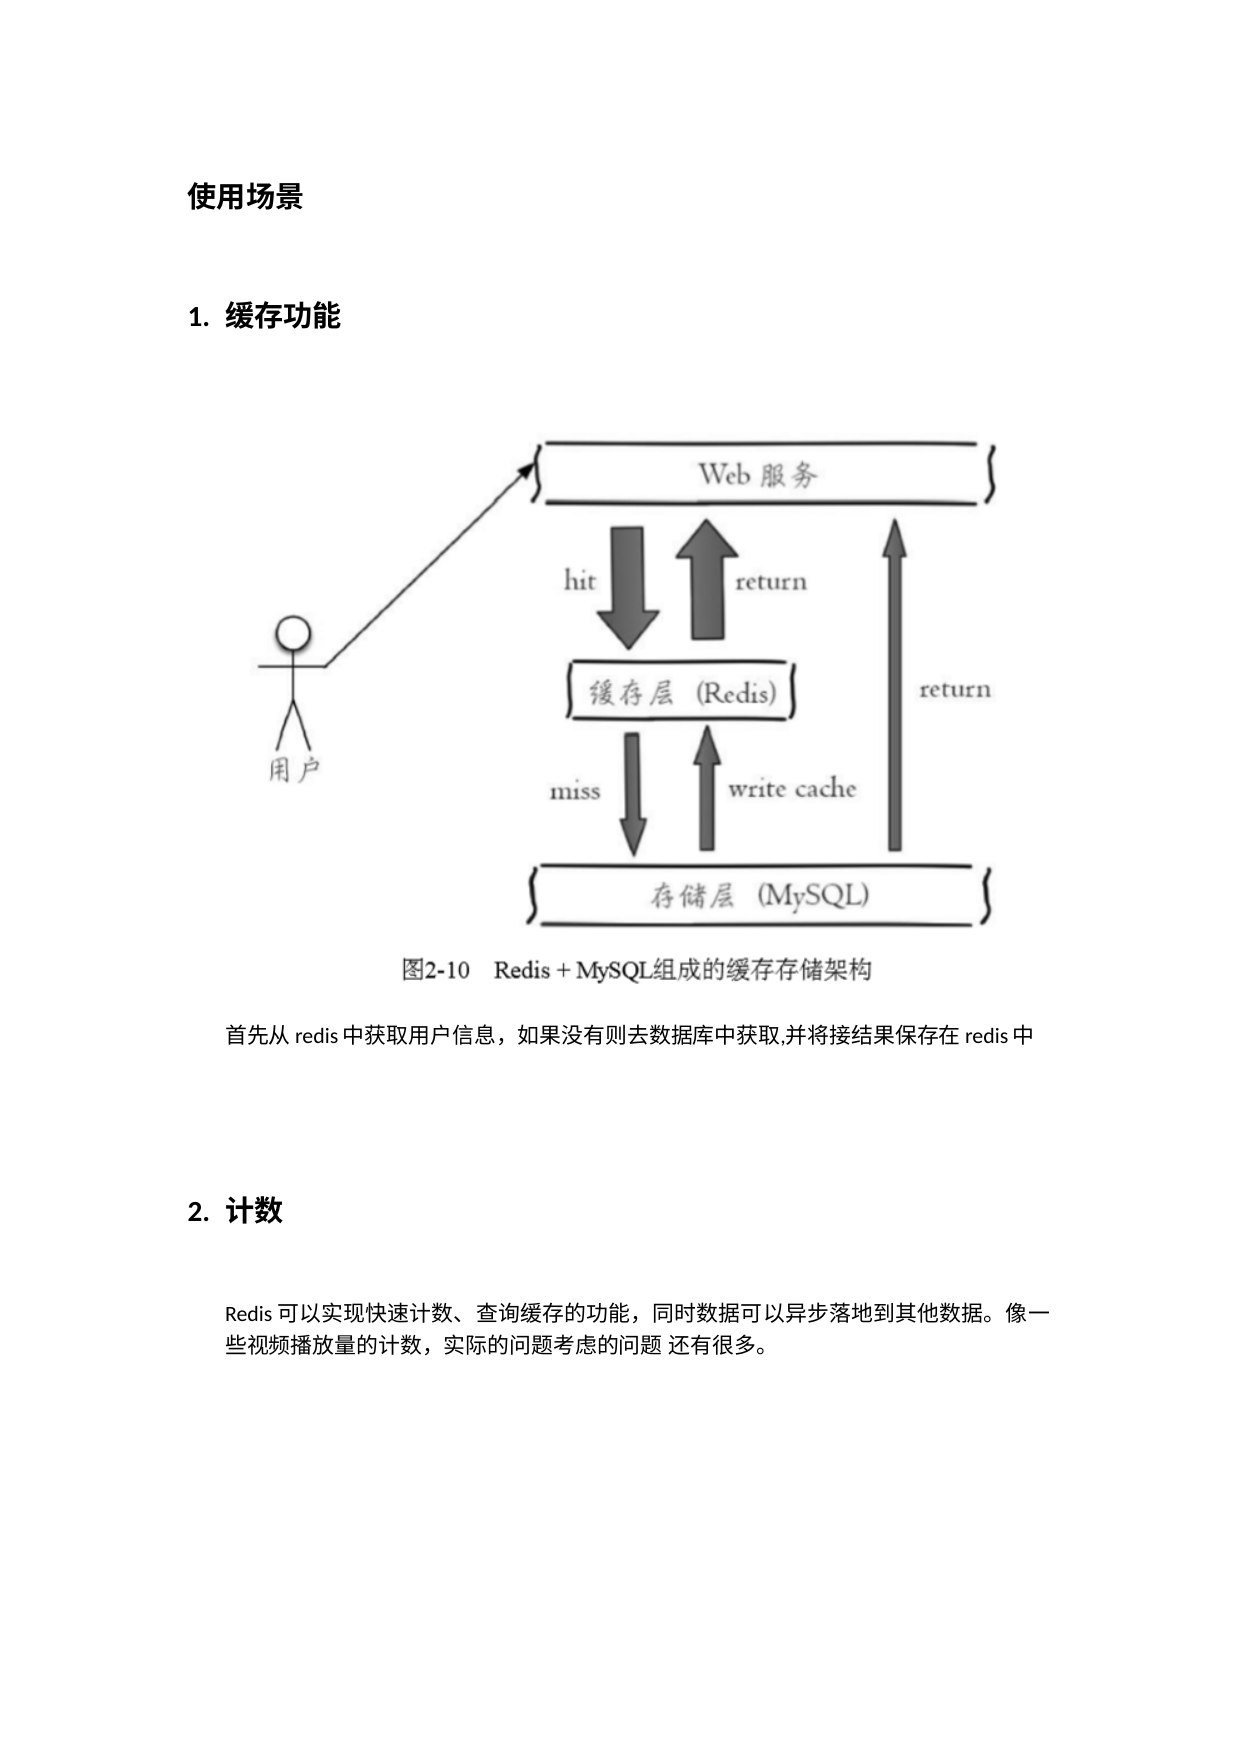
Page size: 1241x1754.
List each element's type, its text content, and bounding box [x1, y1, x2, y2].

subtitle 缓存功能 [187, 281, 1053, 346]
subtitle 使用场景 [187, 162, 1053, 227]
subtitle 计数 [187, 1176, 1053, 1241]
picture [225, 399, 1021, 1015]
list Redis可以实现快速计数、查询缓存的功能，同时数据可以异步落地到其他数据。像一些视频播放量的计数，实际的问题考虑的问题 还有很多。 [225, 1295, 1053, 1360]
list 首先从redis中获取用户信息，如果没有则去数据库中获取,并将接结果保存在redis中 [225, 1017, 1053, 1050]
